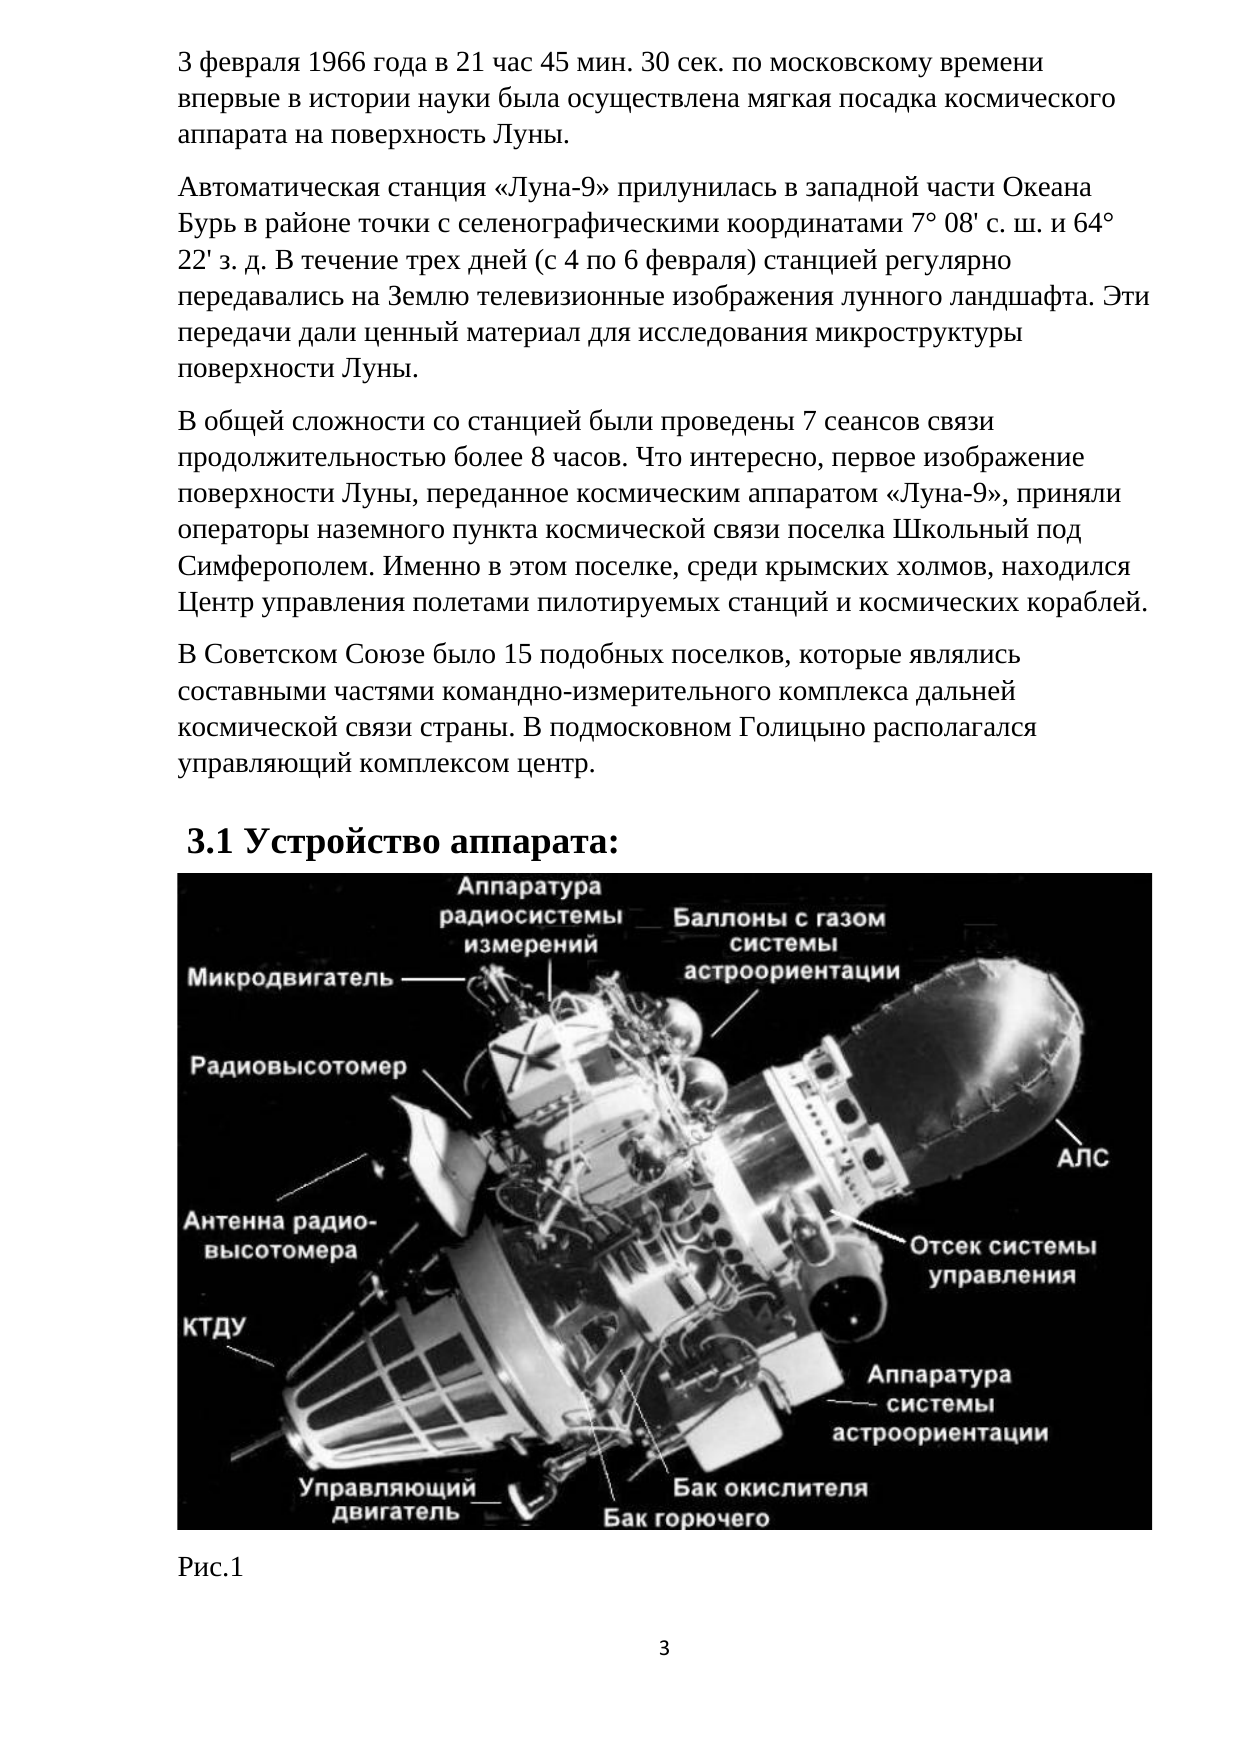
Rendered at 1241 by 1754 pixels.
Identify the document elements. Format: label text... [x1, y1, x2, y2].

text В Советском Союзе было 15 подобных поселков, которые являлись составными частями командно-измерительного комплекса дальней космической связи страны. В подмосковном Голицыно располагался управляющий комплексом центр. [177, 637, 1152, 778]
picture [177, 873, 1153, 1530]
text Рис.1 [177, 1549, 1152, 1582]
text 3 февраля 1966 года в 21 час 45 мин. 30 сек. по московскому времени впервые в истории науки была осуществлена мягкая посадка космического аппарата на поверхность Луны. [177, 44, 1152, 150]
subtitle 3.1 Устройство аппарата: [177, 819, 1152, 862]
text Автоматическая станция «Луна-9» прилунилась в западной части Океана Бурь в районе точки с селенографическими координатами 7° 08' с. ш. и 64° 22' з. д. В течение трех дней (с 4 по 6 февраля) станцией регулярно передавались на Землю телевизионные изображения лунного ландшафта. Эти передачи дали ценный материал для исследования микроструктуры поверхности Луны. [177, 169, 1152, 384]
text В общей сложности со станцией были проведены 7 сеансов связи продолжительностью более 8 часов. Что интересно, первое изображение поверхности Луны, переданное космическим аппаратом «Луна-9», приняли операторы наземного пункта космической связи поселка Школьный под Симферополем. Именно в этом поселке, среди крымских холмов, находился Центр управления полетами пилотируемых станций и космических кораблей. [177, 403, 1152, 617]
